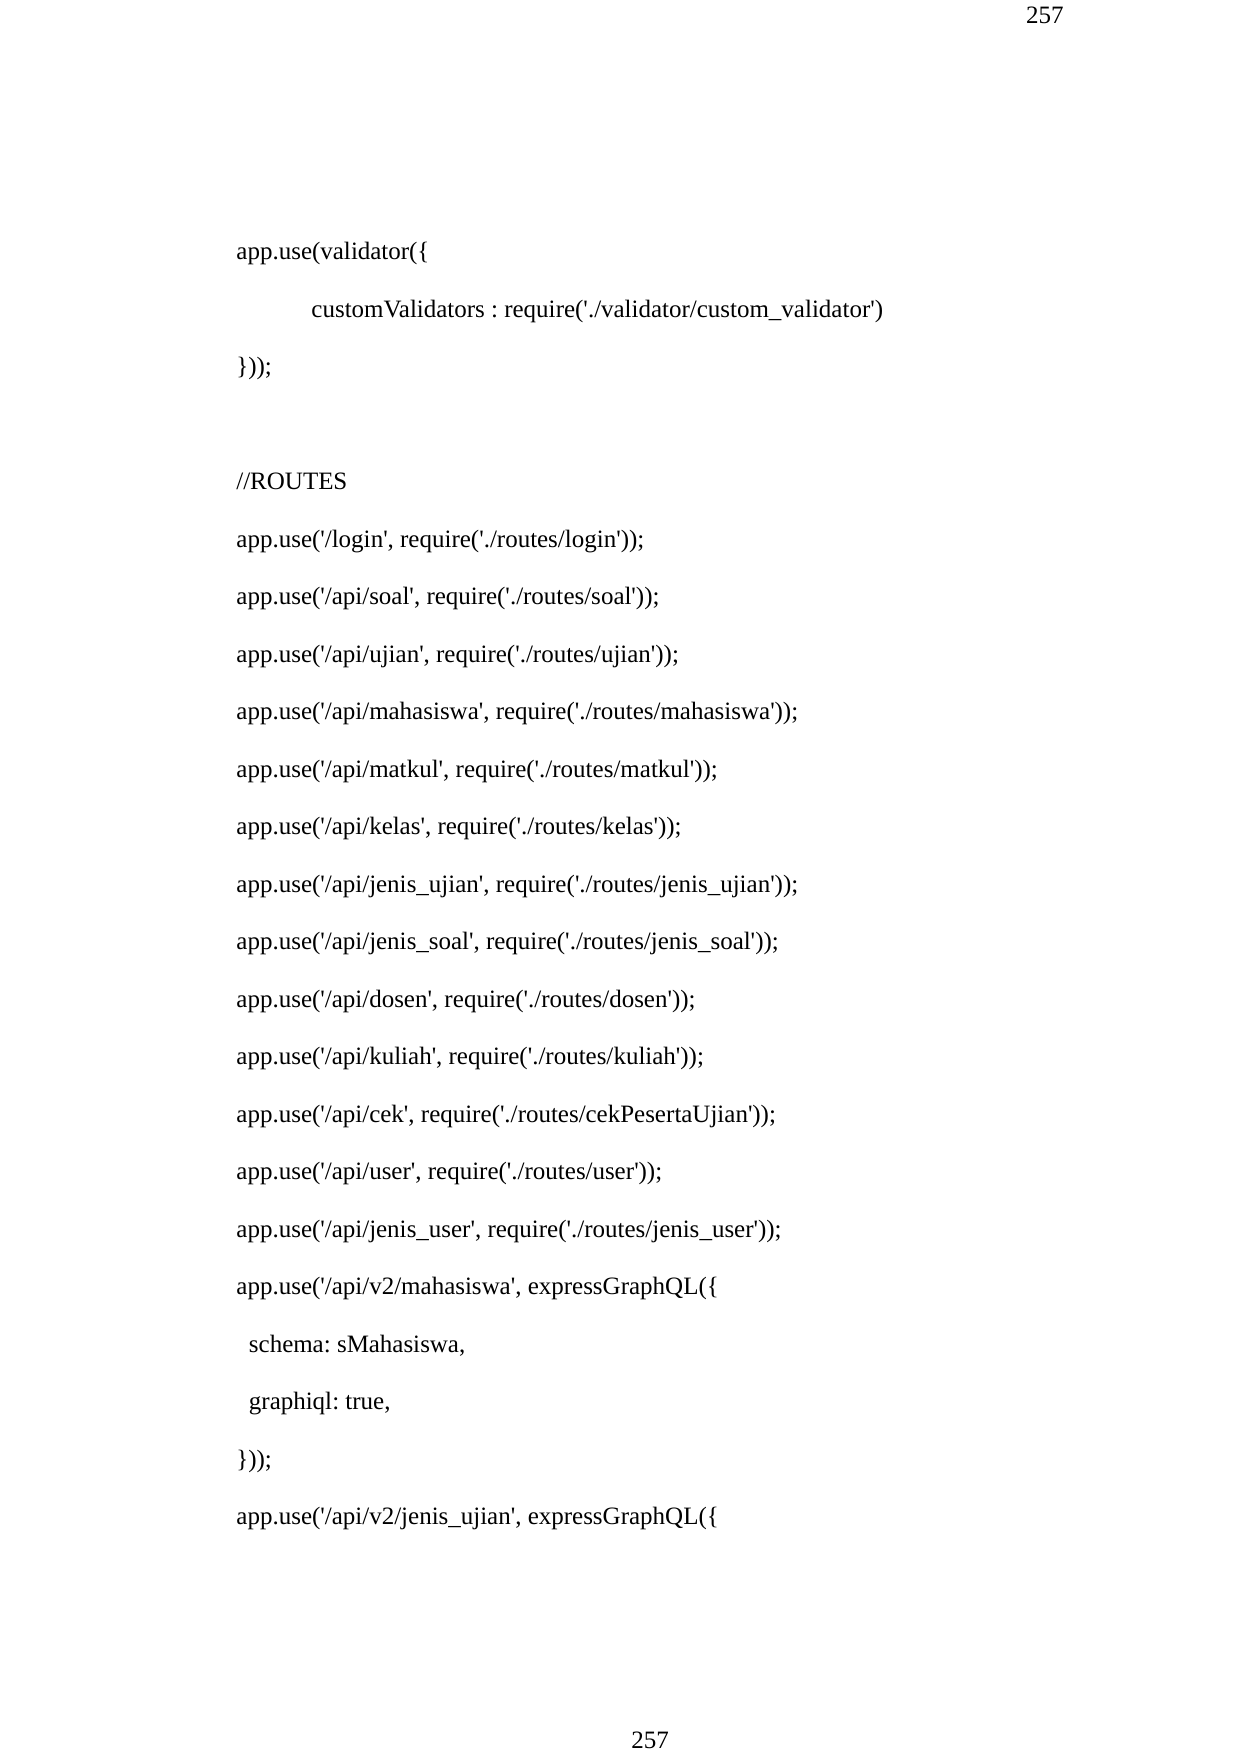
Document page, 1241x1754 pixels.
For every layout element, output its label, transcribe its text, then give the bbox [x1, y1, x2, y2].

text //ROUTES [236, 466, 1063, 495]
text })); [236, 1444, 1063, 1472]
text app.use(validator({ [236, 236, 1063, 265]
text app.use('/api/kelas', require('./routes/kelas')); [236, 811, 1063, 840]
text app.use('/api/mahasiswa', require('./routes/mahasiswa')); [236, 696, 1063, 725]
text app.use('/api/v2/mahasiswa', expressGraphQL({ [236, 1271, 1063, 1300]
text app.use('/api/dosen', require('./routes/dosen')); [236, 984, 1063, 1012]
text app.use('/api/user', require('./routes/user')); [236, 1156, 1063, 1185]
text app.use('/api/cek', require('./routes/cekPesertaUjian')); [236, 1099, 1063, 1127]
text app.use('/api/ujian', require('./routes/ujian')); [236, 639, 1063, 667]
text app.use('/api/kuliah', require('./routes/kuliah')); [236, 1041, 1063, 1070]
text graphiql: true, [236, 1386, 1063, 1415]
text app.use('/api/jenis_soal', require('./routes/jenis_soal')); [236, 926, 1063, 955]
text app.use('/api/jenis_ujian', require('./routes/jenis_ujian')); [236, 869, 1063, 897]
text app.use('/login', require('./routes/login')); [236, 524, 1063, 552]
text schema: sMahasiswa, [236, 1329, 1063, 1357]
text app.use('/api/jenis_user', require('./routes/jenis_user')); [236, 1214, 1063, 1242]
text app.use('/api/v2/jenis_ujian', expressGraphQL({ [236, 1501, 1063, 1530]
text })); [236, 351, 1063, 380]
text customValidators : require('./validator/custom_validator') [236, 294, 1063, 322]
text app.use('/api/matkul', require('./routes/matkul')); [236, 754, 1063, 782]
text app.use('/api/soal', require('./routes/soal')); [236, 581, 1063, 610]
